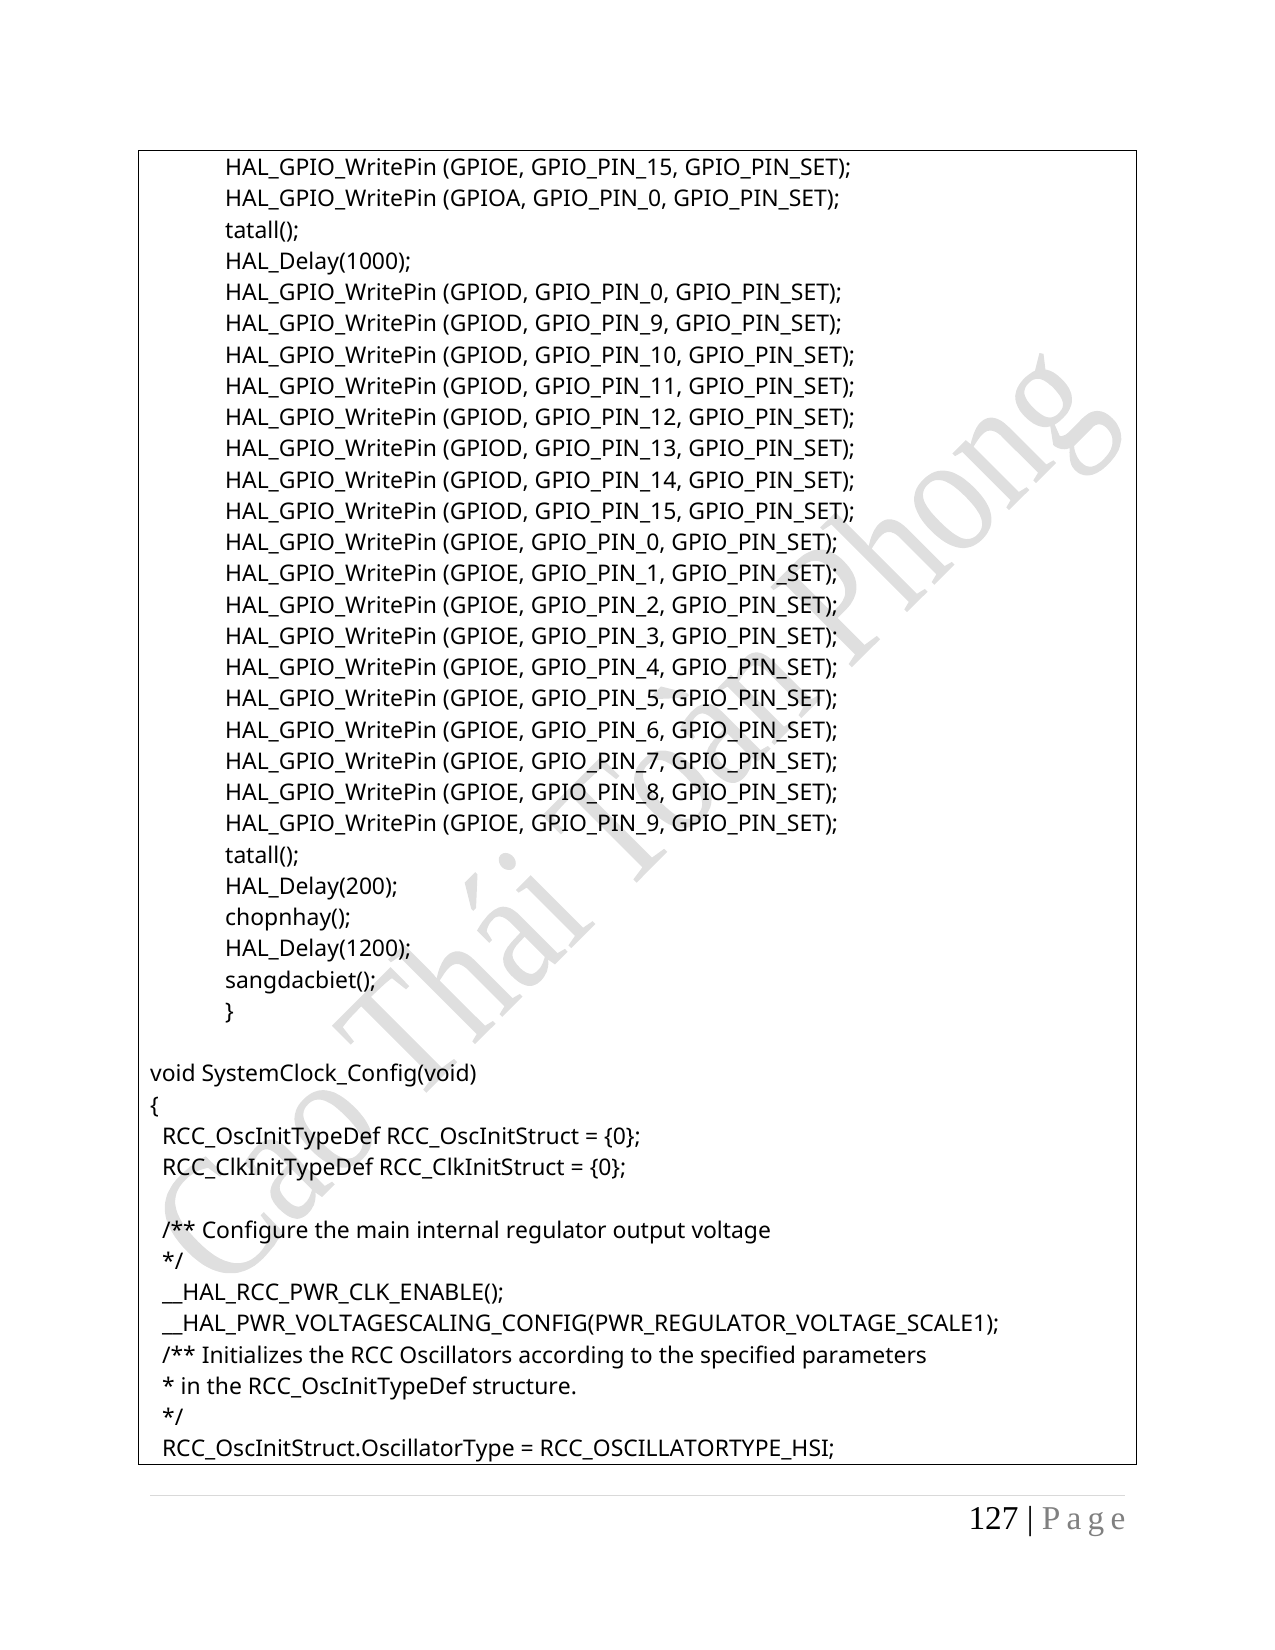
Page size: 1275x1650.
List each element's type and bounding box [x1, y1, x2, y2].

table_header [139, 151, 1136, 1463]
